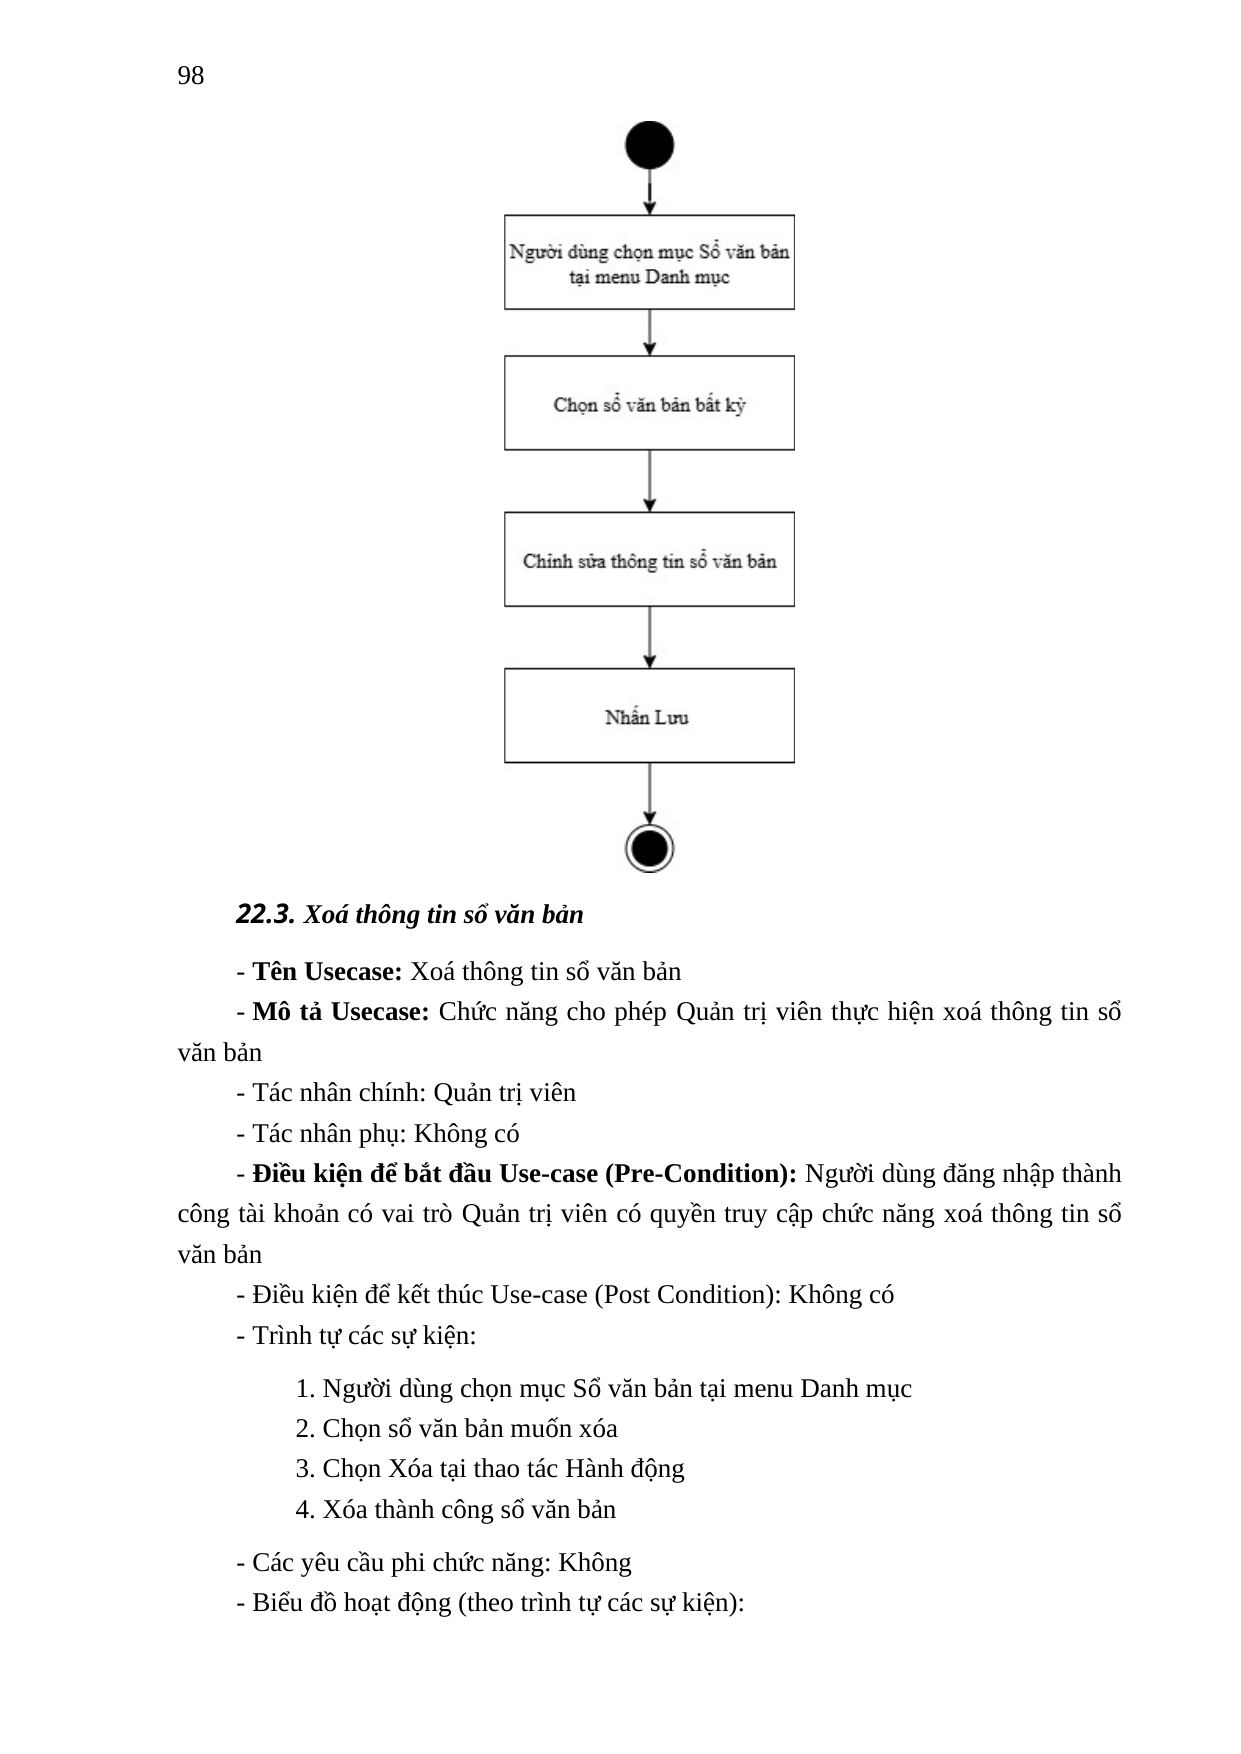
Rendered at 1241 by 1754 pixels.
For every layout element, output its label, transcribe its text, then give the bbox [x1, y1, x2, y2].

subtitle Xoá thông tin sổ văn bản [177, 895, 1122, 932]
list Tác nhân chính: Quản trị viên [177, 1076, 1122, 1107]
list Chọn Xóa tại thao tác Hành động [177, 1453, 1122, 1484]
list Mô tả Usecase: Chức năng cho phép Quản trị viên thực hiện xoá thông tin sổ văn bản [177, 996, 1122, 1067]
list Tác nhân phụ: Không có [177, 1117, 1122, 1148]
picture [504, 121, 795, 873]
list Chọn sổ văn bản muốn xóa [177, 1412, 1122, 1443]
list Điều kiện để bắt đầu Use-case (Pre-Condition): Người dùng đăng nhập thành công tài khoản có vai trò Quản trị viên có quyền truy cập chức năng xoá thông tin sổ văn bản [177, 1157, 1122, 1269]
list Tên Usecase: Xoá thông tin sổ văn bản [177, 955, 1122, 986]
list Xóa thành công sổ văn bản [177, 1493, 1122, 1524]
list Các yêu cầu phi chức năng: Không [177, 1546, 1122, 1577]
list Người dùng chọn mục Sổ văn bản tại menu Danh mục [177, 1372, 1122, 1403]
list Trình tự các sự kiện: [177, 1319, 1122, 1350]
list Điều kiện để kết thúc Use-case (Post Condition): Không có [177, 1278, 1122, 1309]
list Biểu đồ hoạt động (theo trình tự các sự kiện): [177, 1586, 1122, 1617]
